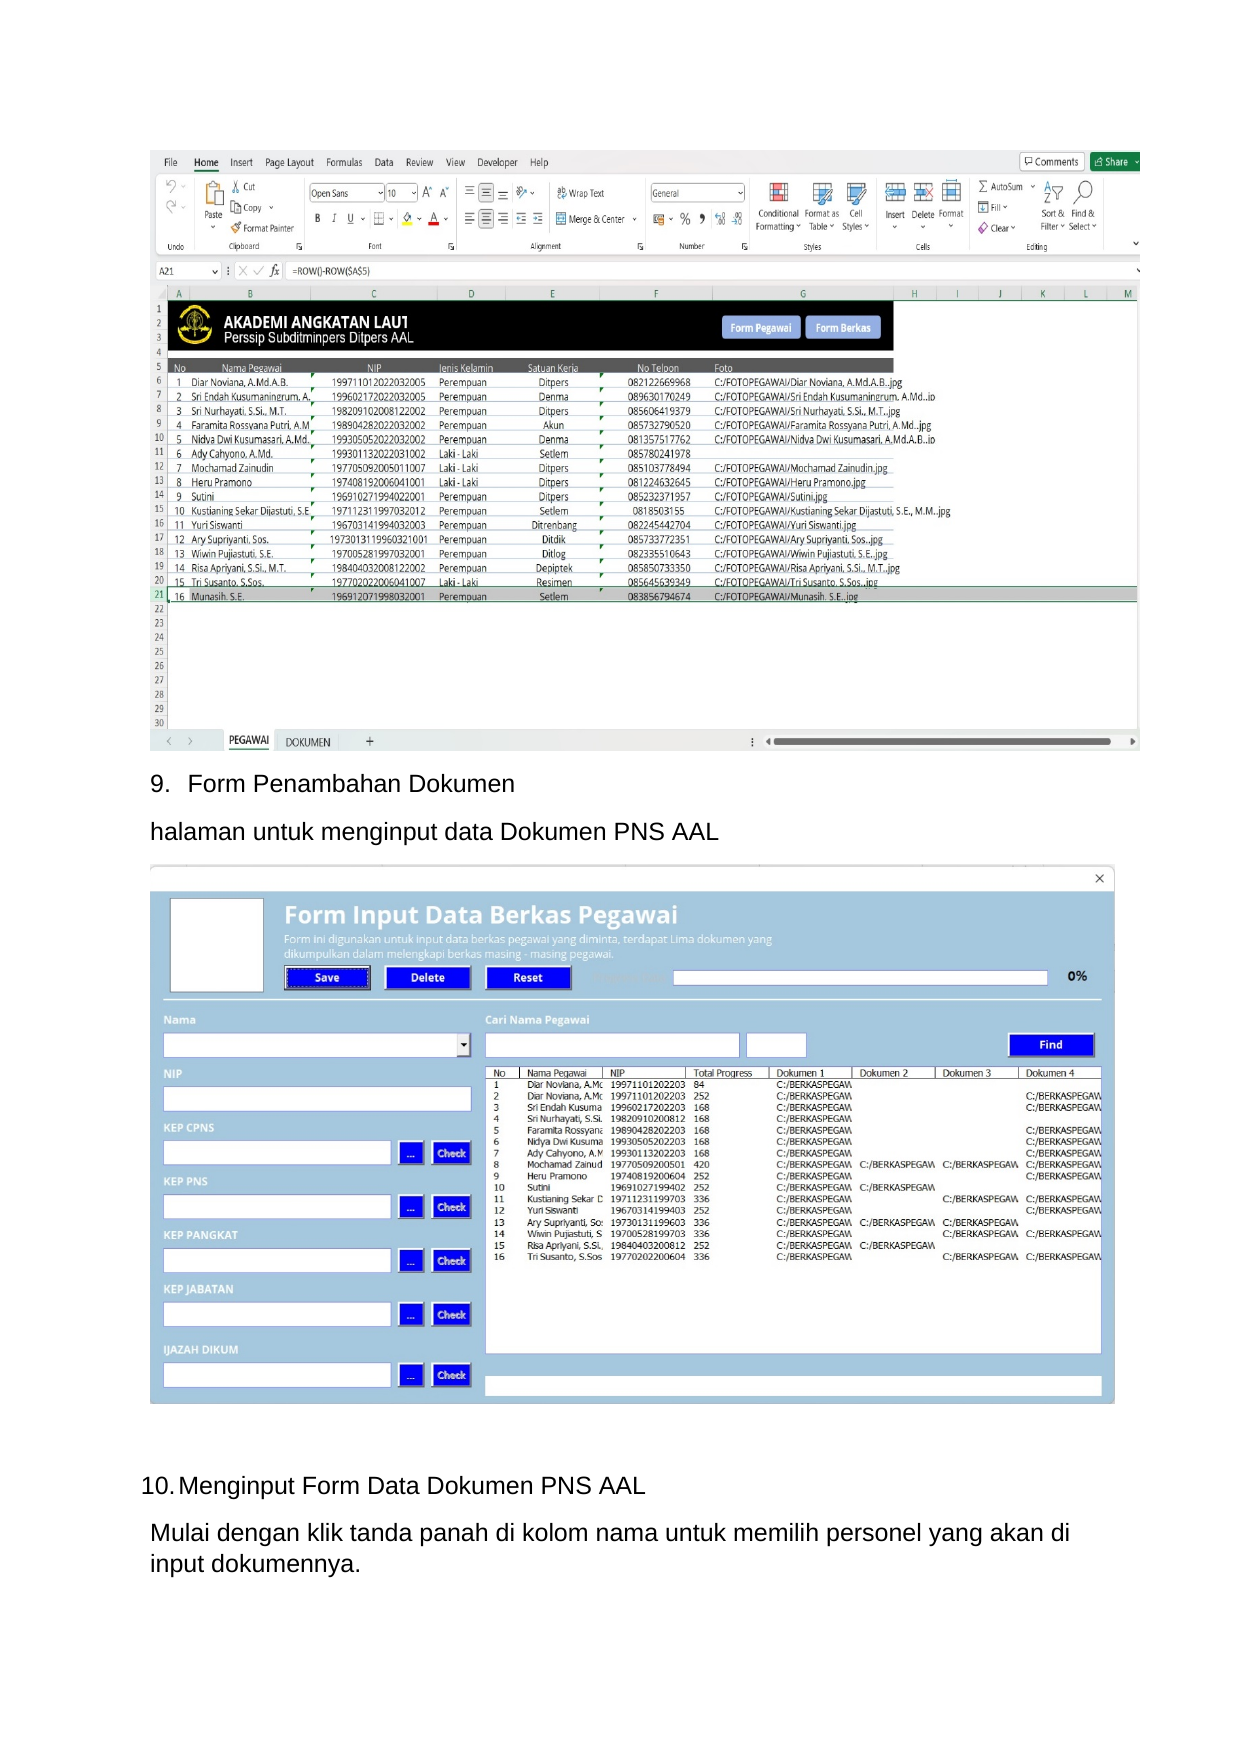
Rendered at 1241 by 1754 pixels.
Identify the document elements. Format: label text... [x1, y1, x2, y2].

text halaman untuk menginput data Dokumen PNS AAL [150, 817, 1090, 845]
list Form Penambahan Dokumen [150, 769, 1090, 798]
picture [150, 150, 1140, 751]
list Menginput Form Data Dokumen PNS AAL [141, 1471, 1090, 1499]
picture [150, 864, 1115, 1404]
text Mulai dengan klik tanda panah di kolom nama untuk memilih personel yang akan di input dokumennya. [150, 1518, 1090, 1578]
